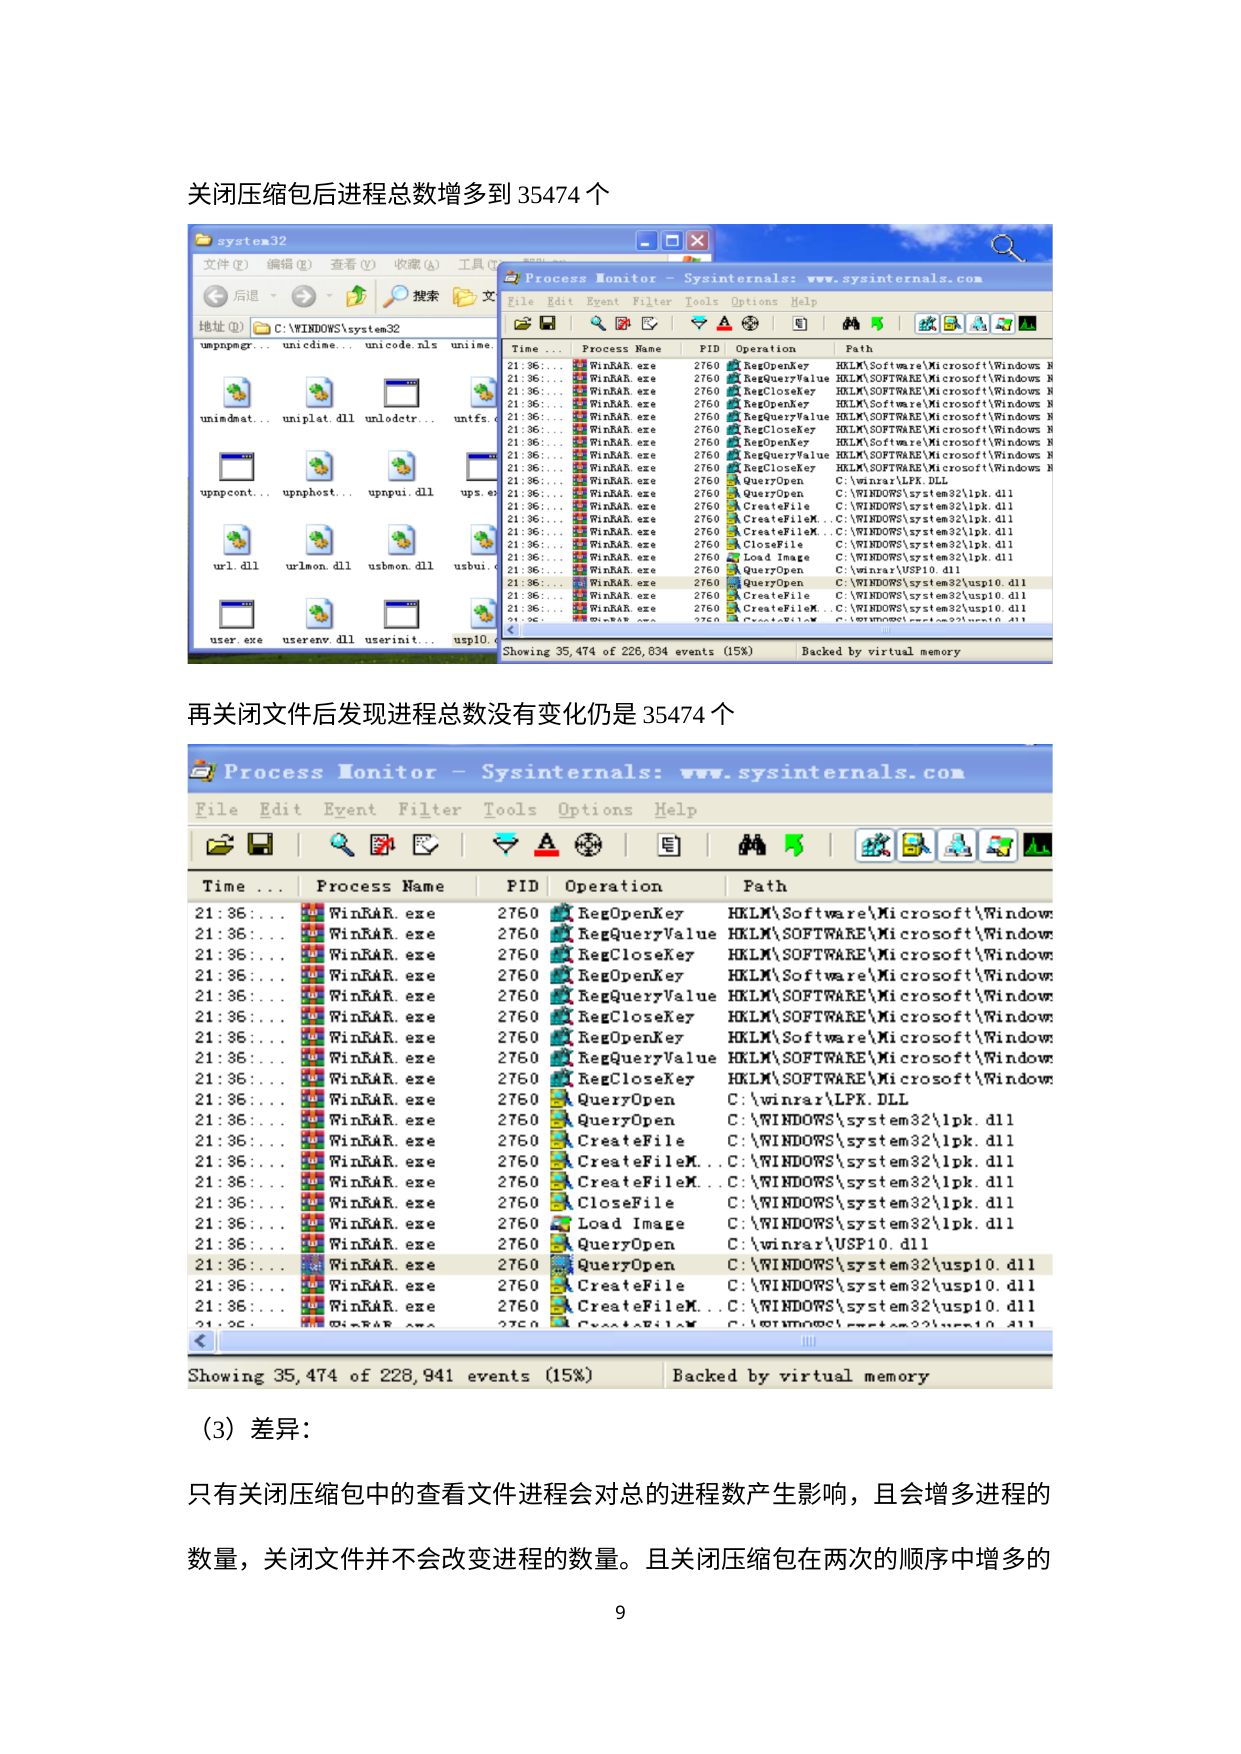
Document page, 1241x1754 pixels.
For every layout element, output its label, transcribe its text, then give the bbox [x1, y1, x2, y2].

picture [187, 224, 1053, 664]
text 再关闭文件后发现进程总数没有变化仍是35474个 [187, 680, 1053, 744]
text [187, 1460, 1053, 1590]
text （3）差异： [187, 1395, 1053, 1460]
picture [187, 744, 1053, 1389]
text 关闭压缩包后进程总数增多到35474个 [187, 160, 1053, 224]
